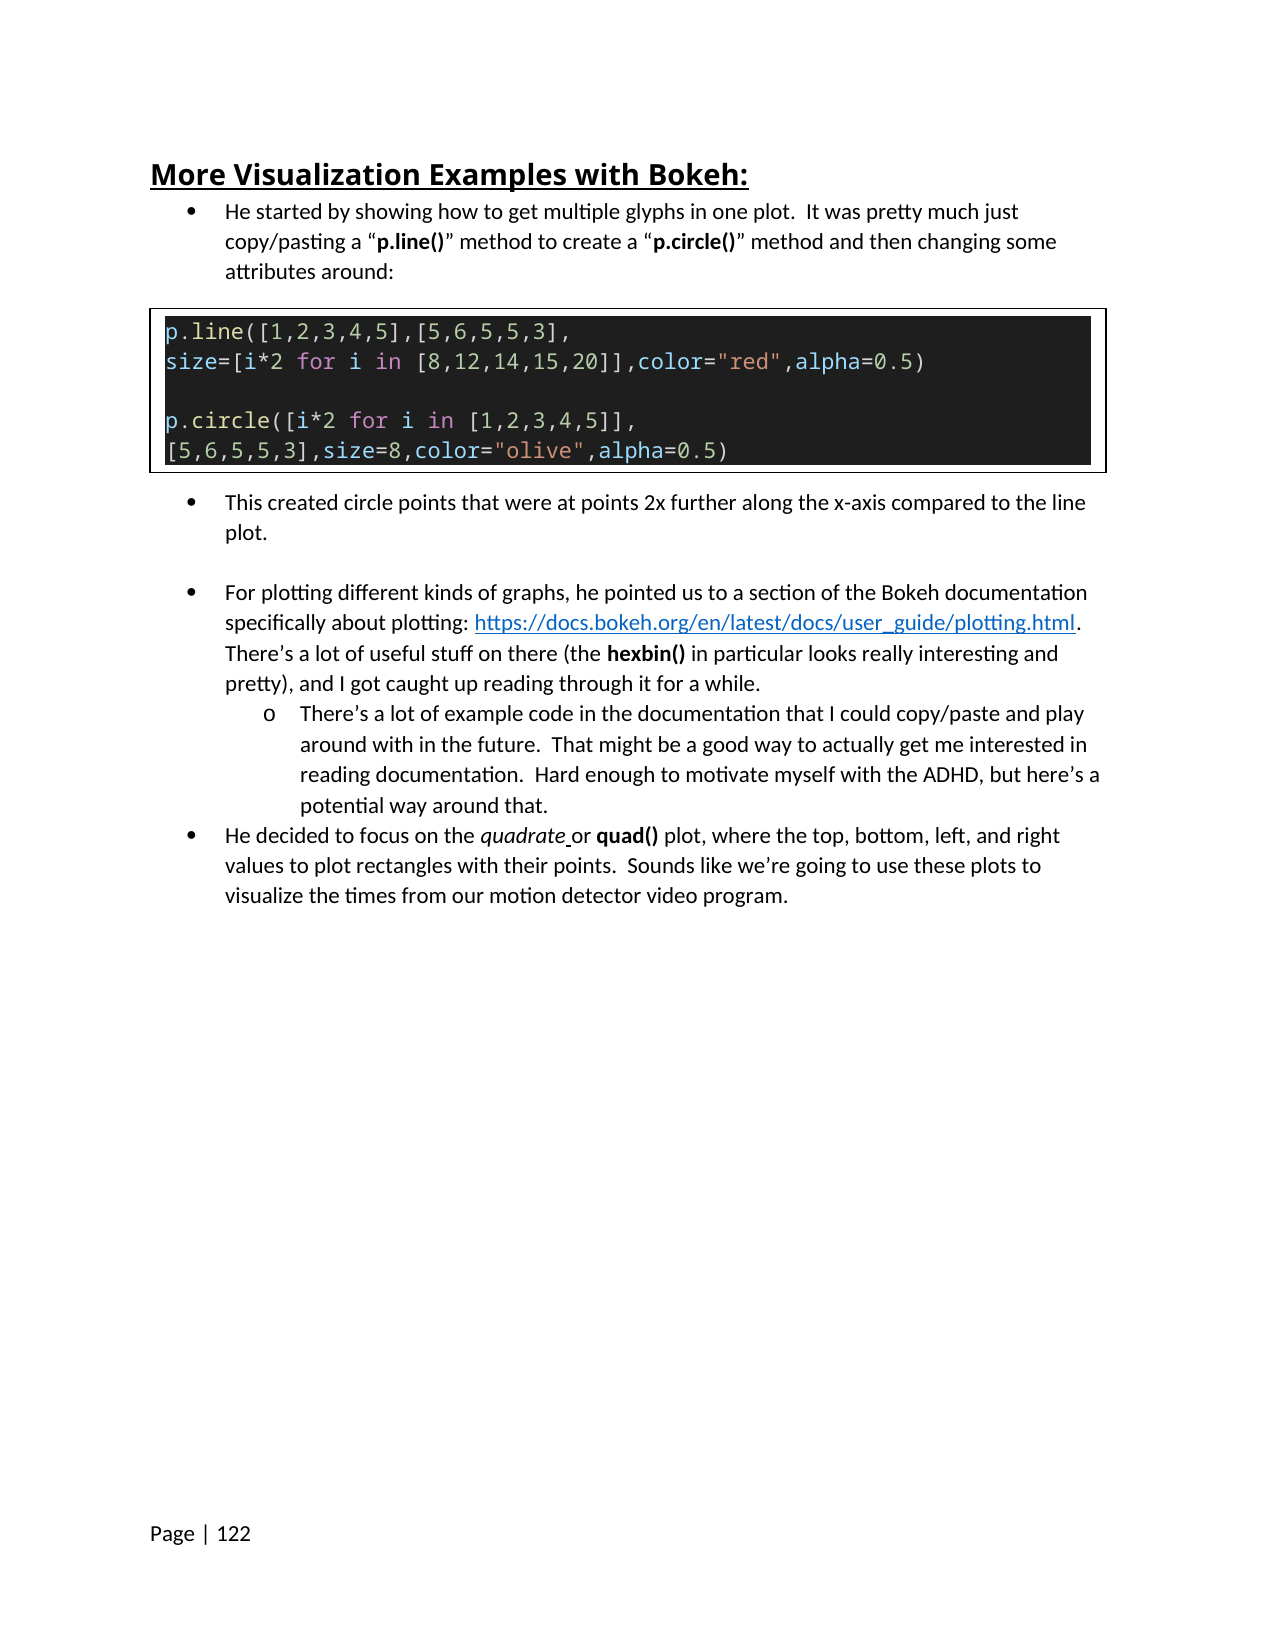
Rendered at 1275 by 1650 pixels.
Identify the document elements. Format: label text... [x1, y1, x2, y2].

list He started by showing how to get multiple glyphs in one plot. It was pretty much just copy/pasting a “p.line()” method to create a “p.circle()” method and then changing some attributes around: [187, 197, 1125, 285]
list He decided to focus on the quadrate or quad() plot, where the top, bottom, left, and right values to plot rectangles with their points. Sounds like we’re going to use these plots to visualize the times from our motion detector video program. [187, 821, 1125, 909]
list This created circle points that were at points 2x further along the x-axis compared to the line plot. [187, 288, 1125, 546]
list There’s a lot of example code in the documentation that I could copy/paste and play around with in the future. That might be a good way to actually get me interested in reading documentation. Hard enough to motivate myself with the ADHD, but here’s a potential way around that. [262, 699, 1125, 819]
subtitle More Visualization Examples with Bokeh: [150, 154, 1125, 194]
list For plotting different kinds of graphs, he pointed us to a section of the Bokeh documentation specifically about plotting: https://docs.bokeh.org/en/latest/docs/user_guide/plotting.html. There’s a lot of useful stuff on there (the hexbin() in particular looks really interesting and pretty), and I got caught up reading through it for a while. [187, 578, 1125, 697]
